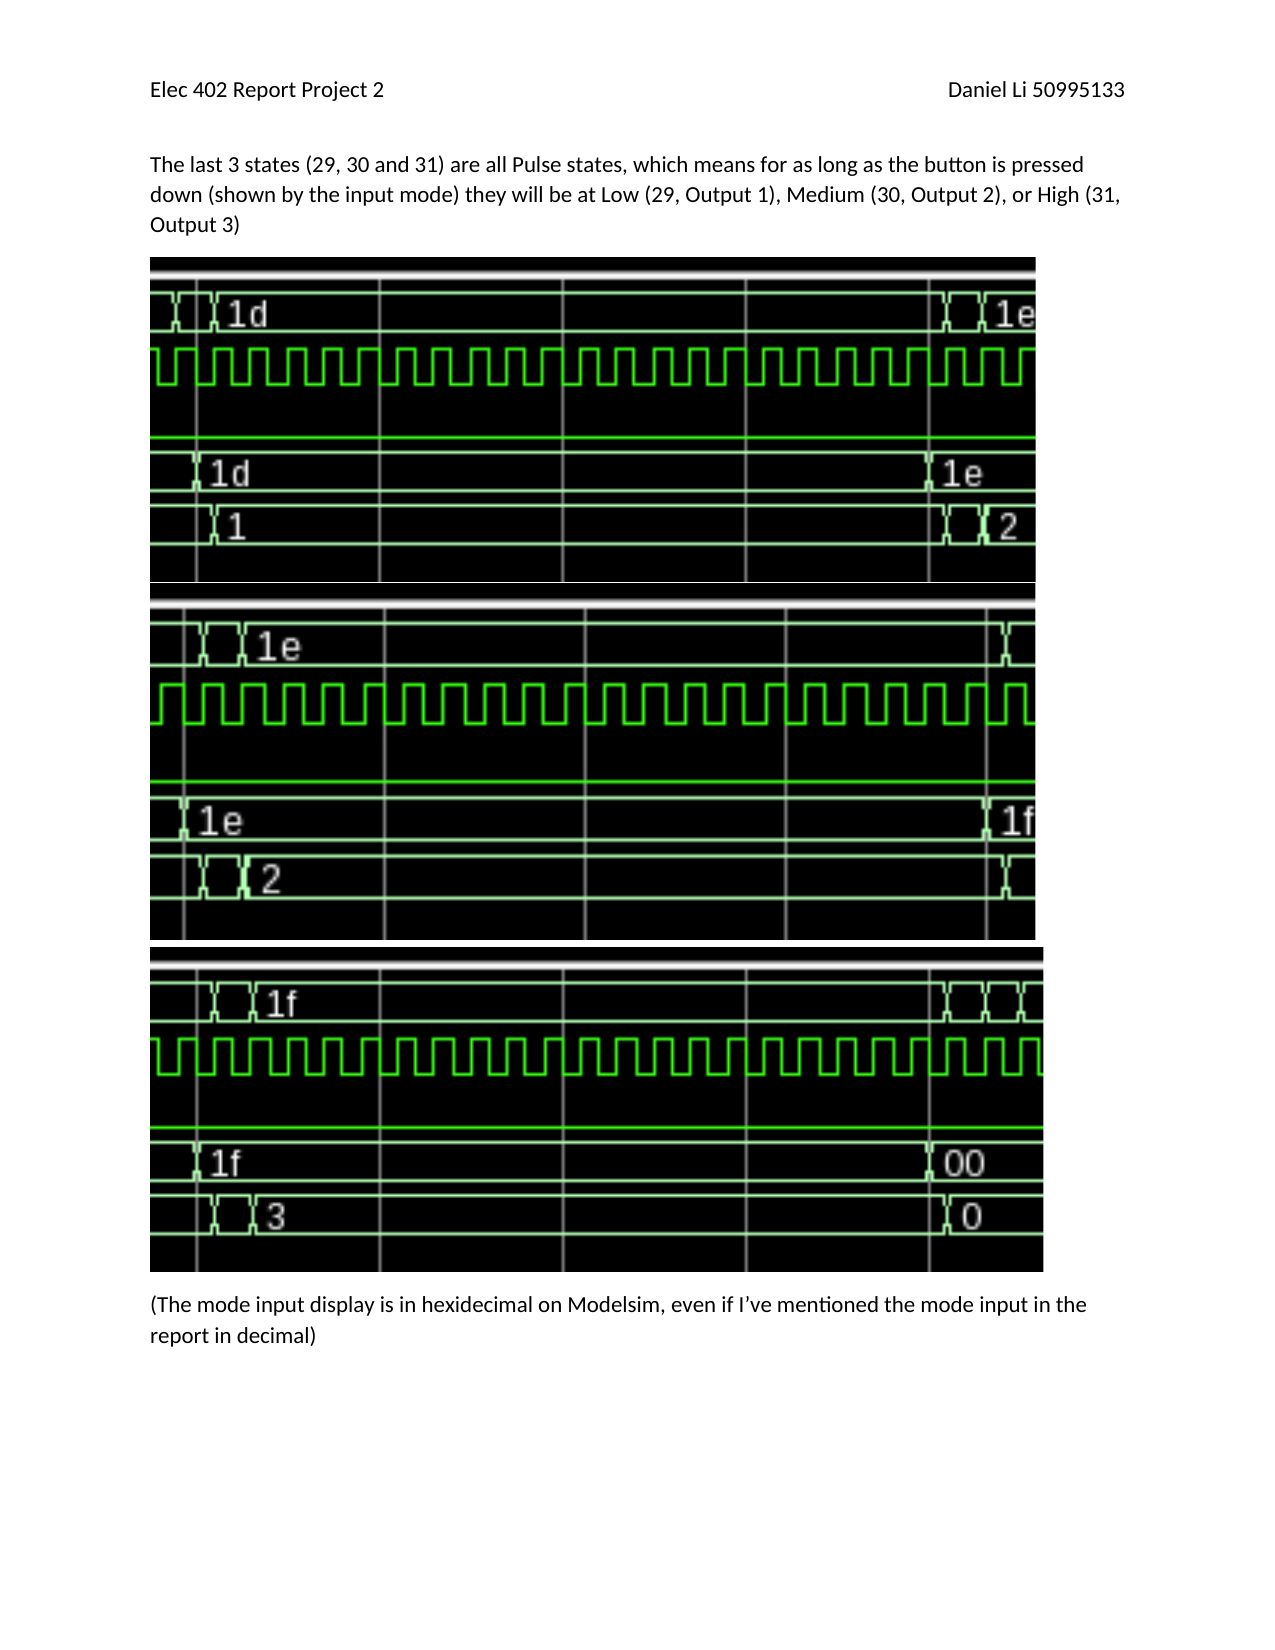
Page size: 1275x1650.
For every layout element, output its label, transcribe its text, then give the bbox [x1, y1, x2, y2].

picture [150, 583, 1036, 940]
text The last 3 states (29, 30 and 31) are all Pulse states, which means for as long as the button is pressed down (shown by the input mode) they will be at Low (29, Output 1), Medium (30, Output 2), or High (31, Output 3) [150, 150, 1125, 238]
picture [150, 947, 1044, 1272]
text (The mode input display is in hexidecimal on Modelsim, even if I’ve mentioned the mode input in the report in decimal) [150, 1291, 1125, 1349]
picture [150, 257, 1036, 582]
